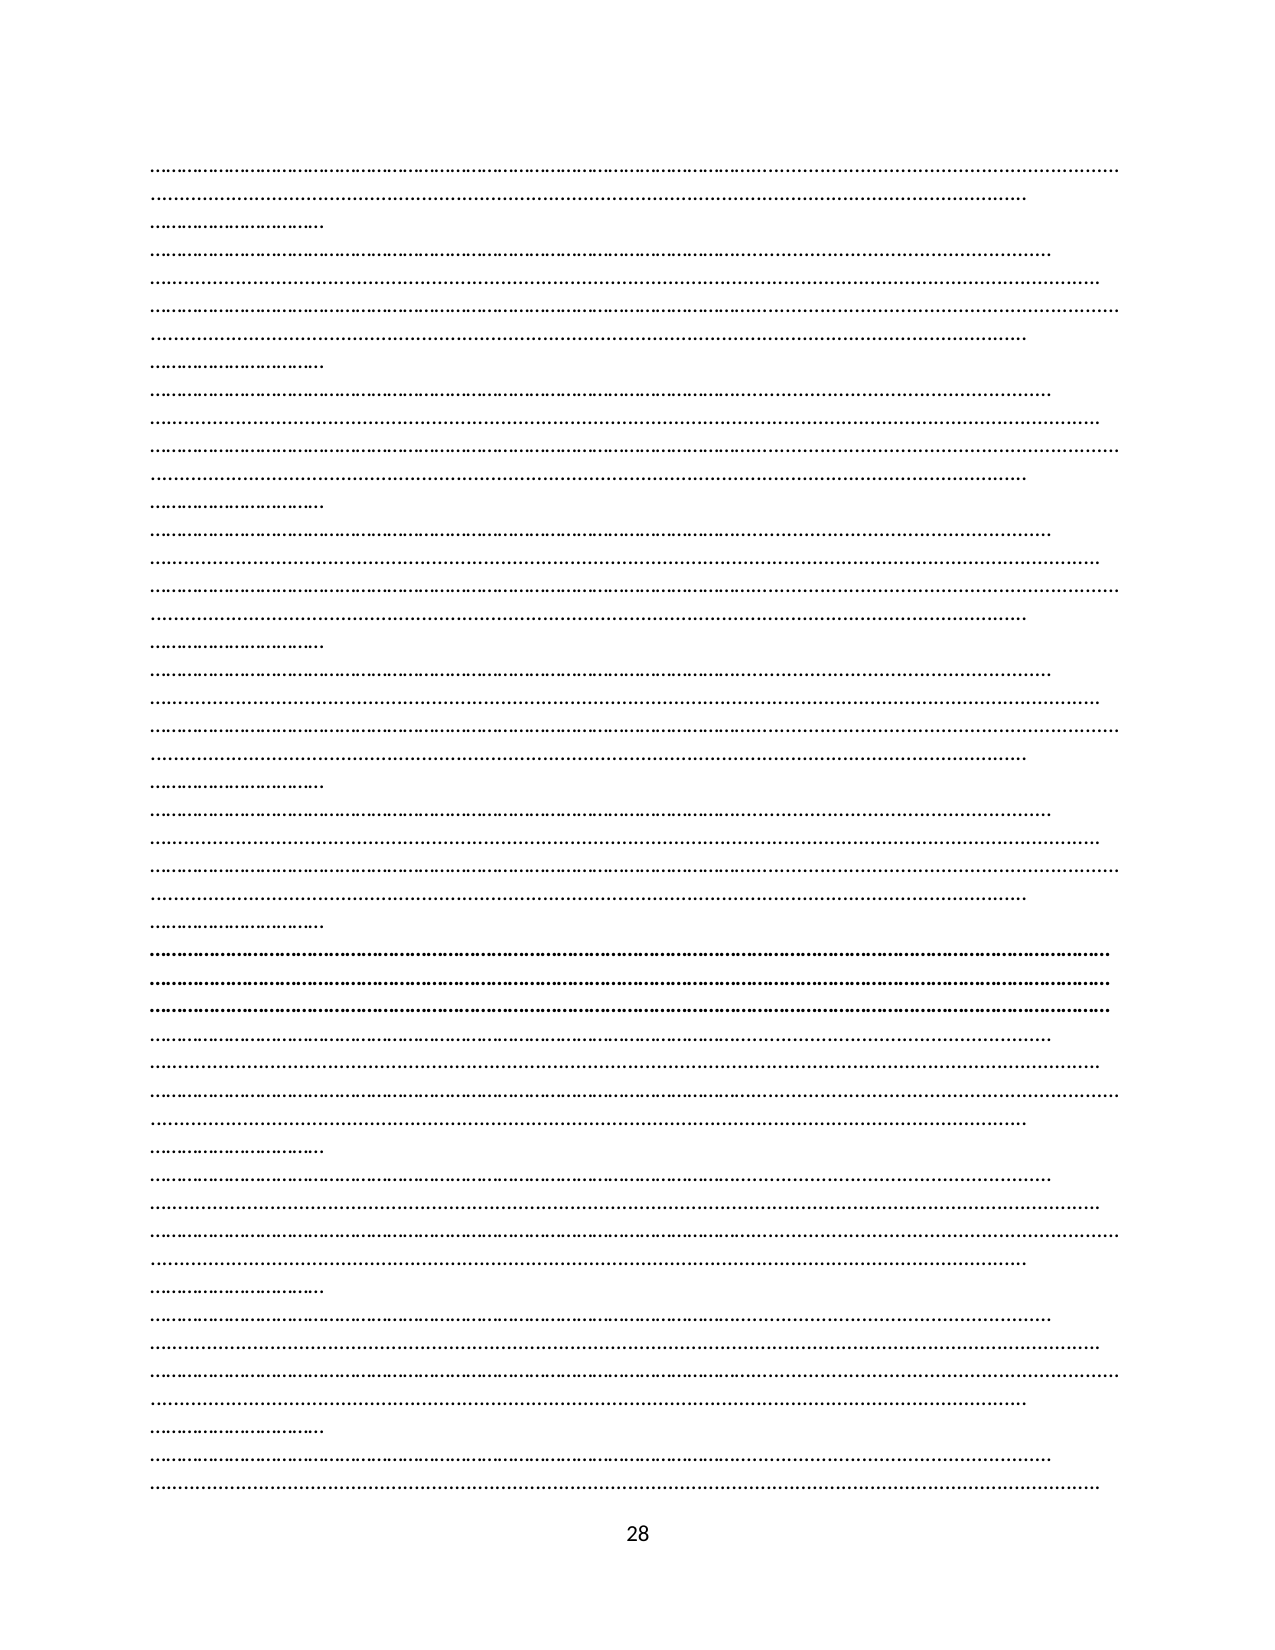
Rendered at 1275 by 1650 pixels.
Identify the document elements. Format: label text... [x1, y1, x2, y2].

text ………………………………………………………………………………………………………………………………………………………………………………………………………………………………………………………………………………………………………………………………………………………………………………………………………………………………………………………………………………………………………………………………………………………………………………………….......................................................…..................................................................................................................................................................……………………………………………………………………………………………………........................................................................................................................................................................................................................…………………………… [150, 934, 1125, 1159]
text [150, 150, 1125, 234]
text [150, 1439, 1125, 1495]
